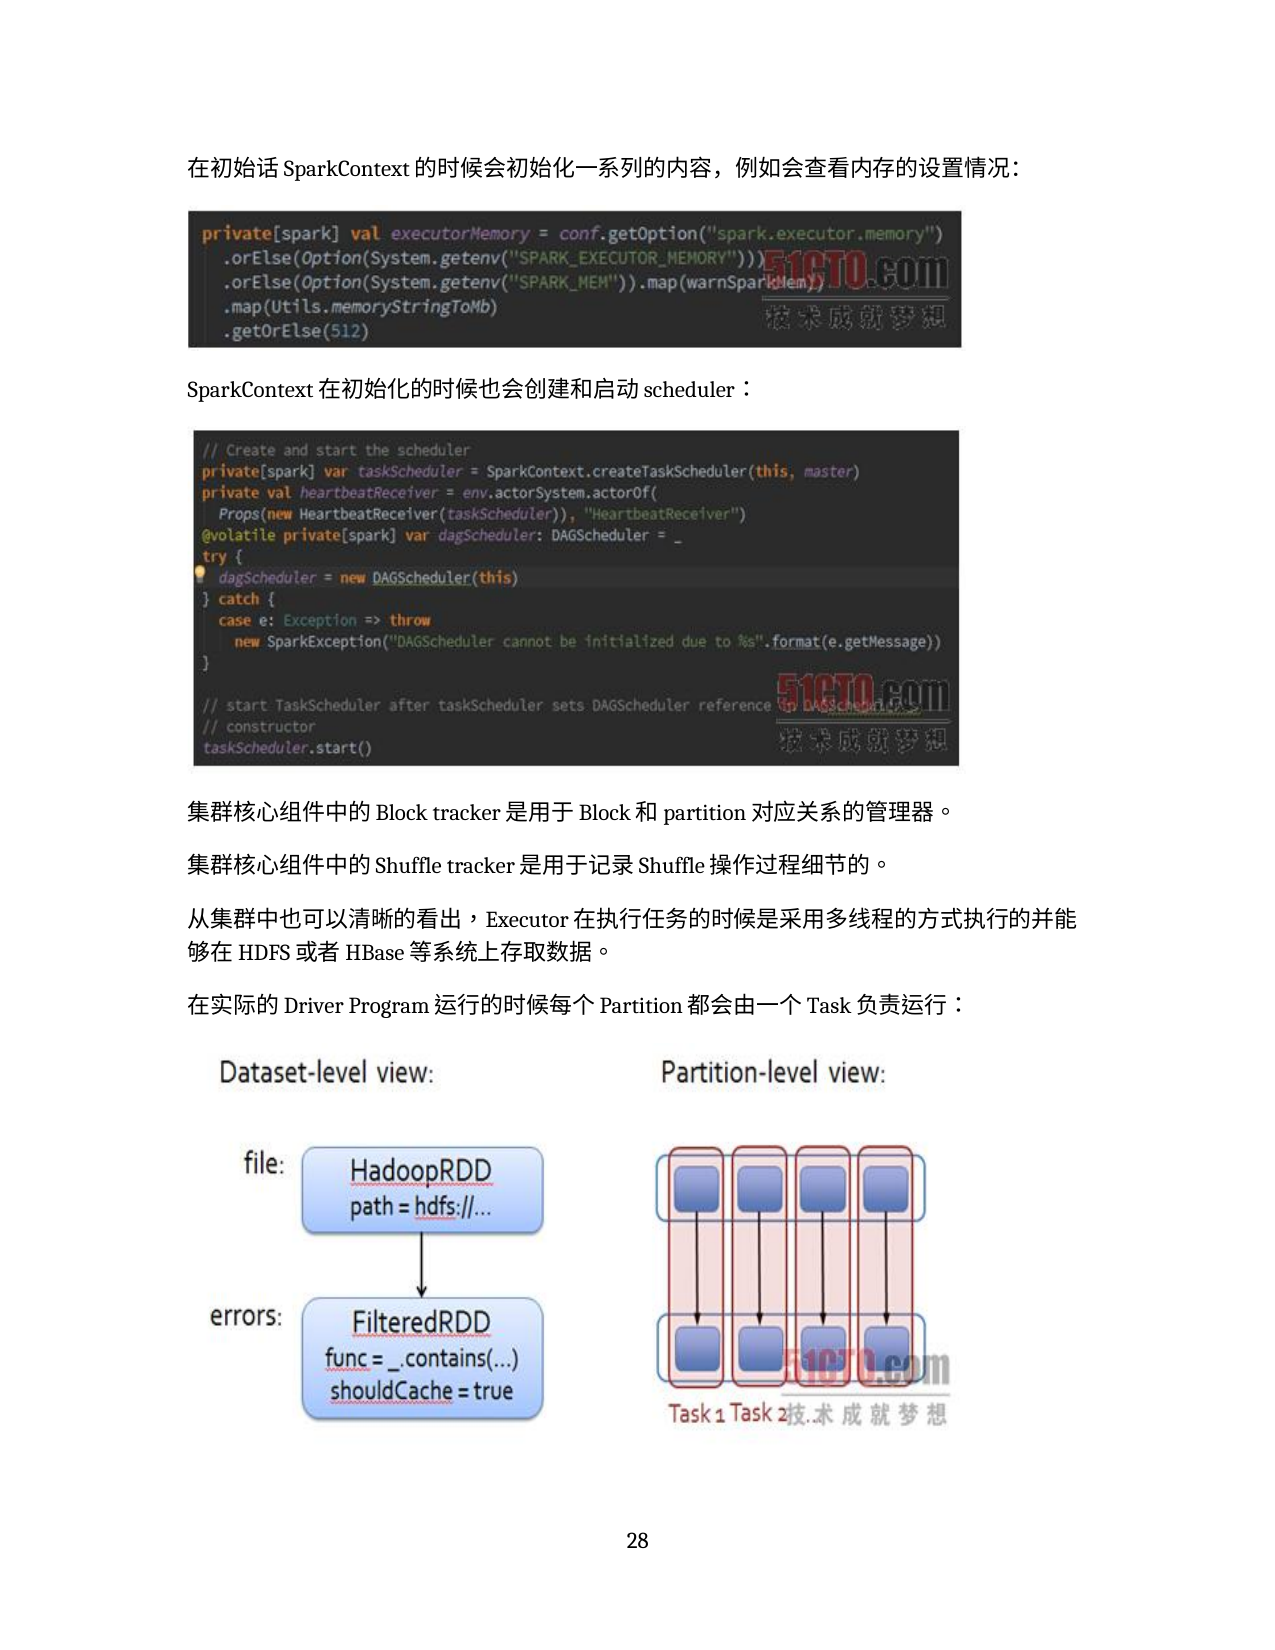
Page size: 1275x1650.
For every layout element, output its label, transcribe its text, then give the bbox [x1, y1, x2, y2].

text 在实际的Driver Program运行的时候每个Partition都会由一个Task负责运行： [187, 989, 1087, 1021]
text 从集群中也可以清晰的看出，Executor在执行任务的时候是采用多线程的方式执行的并能够在HDFS或者HBase等系统上存取数据。 [187, 903, 1087, 967]
text 集群核心组件中的Block tracker是用于Block和partition对应关系的管理器。 [187, 796, 1087, 827]
text 在初始话SparkContext的时候会初始化一系列的内容，例如会查看内存的设置情况： [187, 150, 1087, 183]
text SparkContext在初始化的时候也会创建和启动scheduler： [187, 373, 1087, 404]
picture [187, 1043, 966, 1448]
text 集群核心组件中的Shuffle tracker是用于记录Shuffle操作过程细节的。 [187, 849, 1087, 881]
picture [187, 426, 966, 774]
picture [187, 205, 966, 351]
